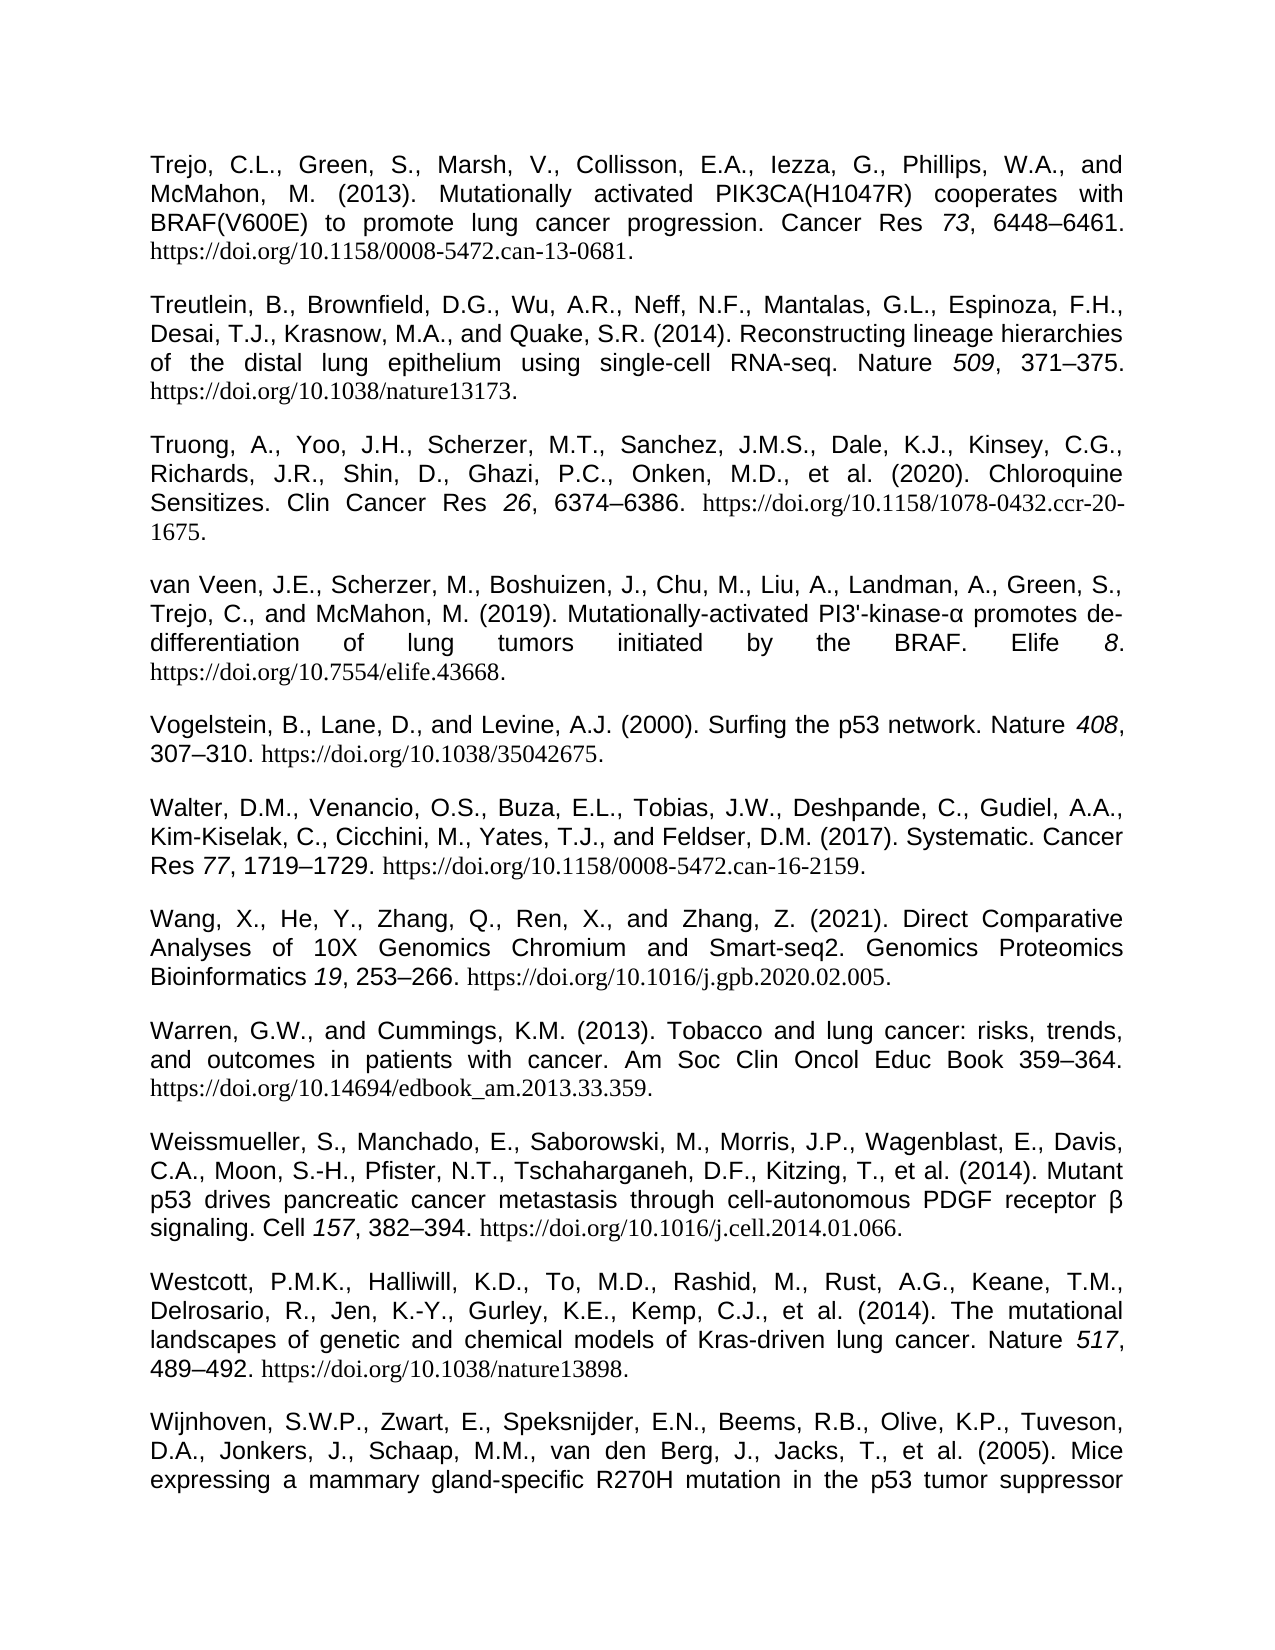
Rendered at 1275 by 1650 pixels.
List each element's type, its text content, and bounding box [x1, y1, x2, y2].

text Vogelstein, B., Lane, D., and Levine, A.J. (2000). Surfing the p53 network. Nature 408, 307–310. https://doi.org/10.1038/35042675. [150, 711, 1125, 768]
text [150, 1407, 1125, 1494]
text Walter, D.M., Venancio, O.S., Buza, E.L., Tobias, J.W., Deshpande, C., Gudiel, A.A., Kim-Kiselak, C., Cicchini, M., Yates, T.J., and Feldser, D.M. (2017). Systematic. Cancer Res 77, 1719–1729. https://doi.org/10.1158/0008-5472.can-16-2159. [150, 793, 1125, 879]
text Treutlein, B., Brownfield, D.G., Wu, A.R., Neff, N.F., Mantalas, G.L., Espinoza, F.H., Desai, T.J., Krasnow, M.A., and Quake, S.R. (2014). Reconstructing lineage hierarchies of the distal lung epithelium using single-cell RNA-seq. Nature 509, 371–375. https://doi.org/10.1038/nature13173. [150, 290, 1125, 405]
text Wang, X., He, Y., Zhang, Q., Ren, X., and Zhang, Z. (2021). Direct Comparative Analyses of 10X Genomics Chromium and Smart-seq2. Genomics Proteomics Bioinformatics 19, 253–266. https://doi.org/10.1016/j.gpb.2020.02.005. [150, 904, 1125, 991]
text Warren, G.W., and Cummings, K.M. (2013). Tobacco and lung cancer: risks, trends, and outcomes in patients with cancer. Am Soc Clin Oncol Educ Book 359–364. https://doi.org/10.14694/edbook_am.2013.33.359. [150, 1016, 1125, 1102]
text van Veen, J.E., Scherzer, M., Boshuizen, J., Chu, M., Liu, A., Landman, A., Green, S., Trejo, C., and McMahon, M. (2019). Mutationally-activated PI3'-kinase-α promotes de-differentiation of lung tumors initiated by the BRAF. Elife 8. https://doi.org/10.7554/elife.43668. [150, 570, 1125, 686]
text Westcott, P.M.K., Halliwill, K.D., To, M.D., Rashid, M., Rust, A.G., Keane, T.M., Delrosario, R., Jen, K.-Y., Gurley, K.E., Kemp, C.J., et al. (2014). The mutational landscapes of genetic and chemical models of Kras-driven lung cancer. Nature 517, 489–492. https://doi.org/10.1038/nature13898. [150, 1267, 1125, 1382]
text Truong, A., Yoo, J.H., Scherzer, M.T., Sanchez, J.M.S., Dale, K.J., Kinsey, C.G., Richards, J.R., Shin, D., Ghazi, P.C., Onken, M.D., et al. (2020). Chloroquine Sensitizes. Clin Cancer Res 26, 6374–6386. https://doi.org/10.1158/1078-0432.ccr-20-1675. [150, 430, 1125, 545]
text Weissmueller, S., Manchado, E., Saborowski, M., Morris, J.P., Wagenblast, E., Davis, C.A., Moon, S.-H., Pfister, N.T., Tschaharganeh, D.F., Kitzing, T., et al. (2014). Mutant p53 drives pancreatic cancer metastasis through cell-autonomous PDGF receptor β signaling. Cell 157, 382–394. https://doi.org/10.1016/j.cell.2014.01.066. [150, 1127, 1125, 1242]
text Trejo, C.L., Green, S., Marsh, V., Collisson, E.A., Iezza, G., Phillips, W.A., and McMahon, M. (2013). Mutationally activated PIK3CA(H1047R) cooperates with BRAF(V600E) to promote lung cancer progression. Cancer Res 73, 6448–6461. https://doi.org/10.1158/0008-5472.can-13-0681. [150, 150, 1125, 265]
